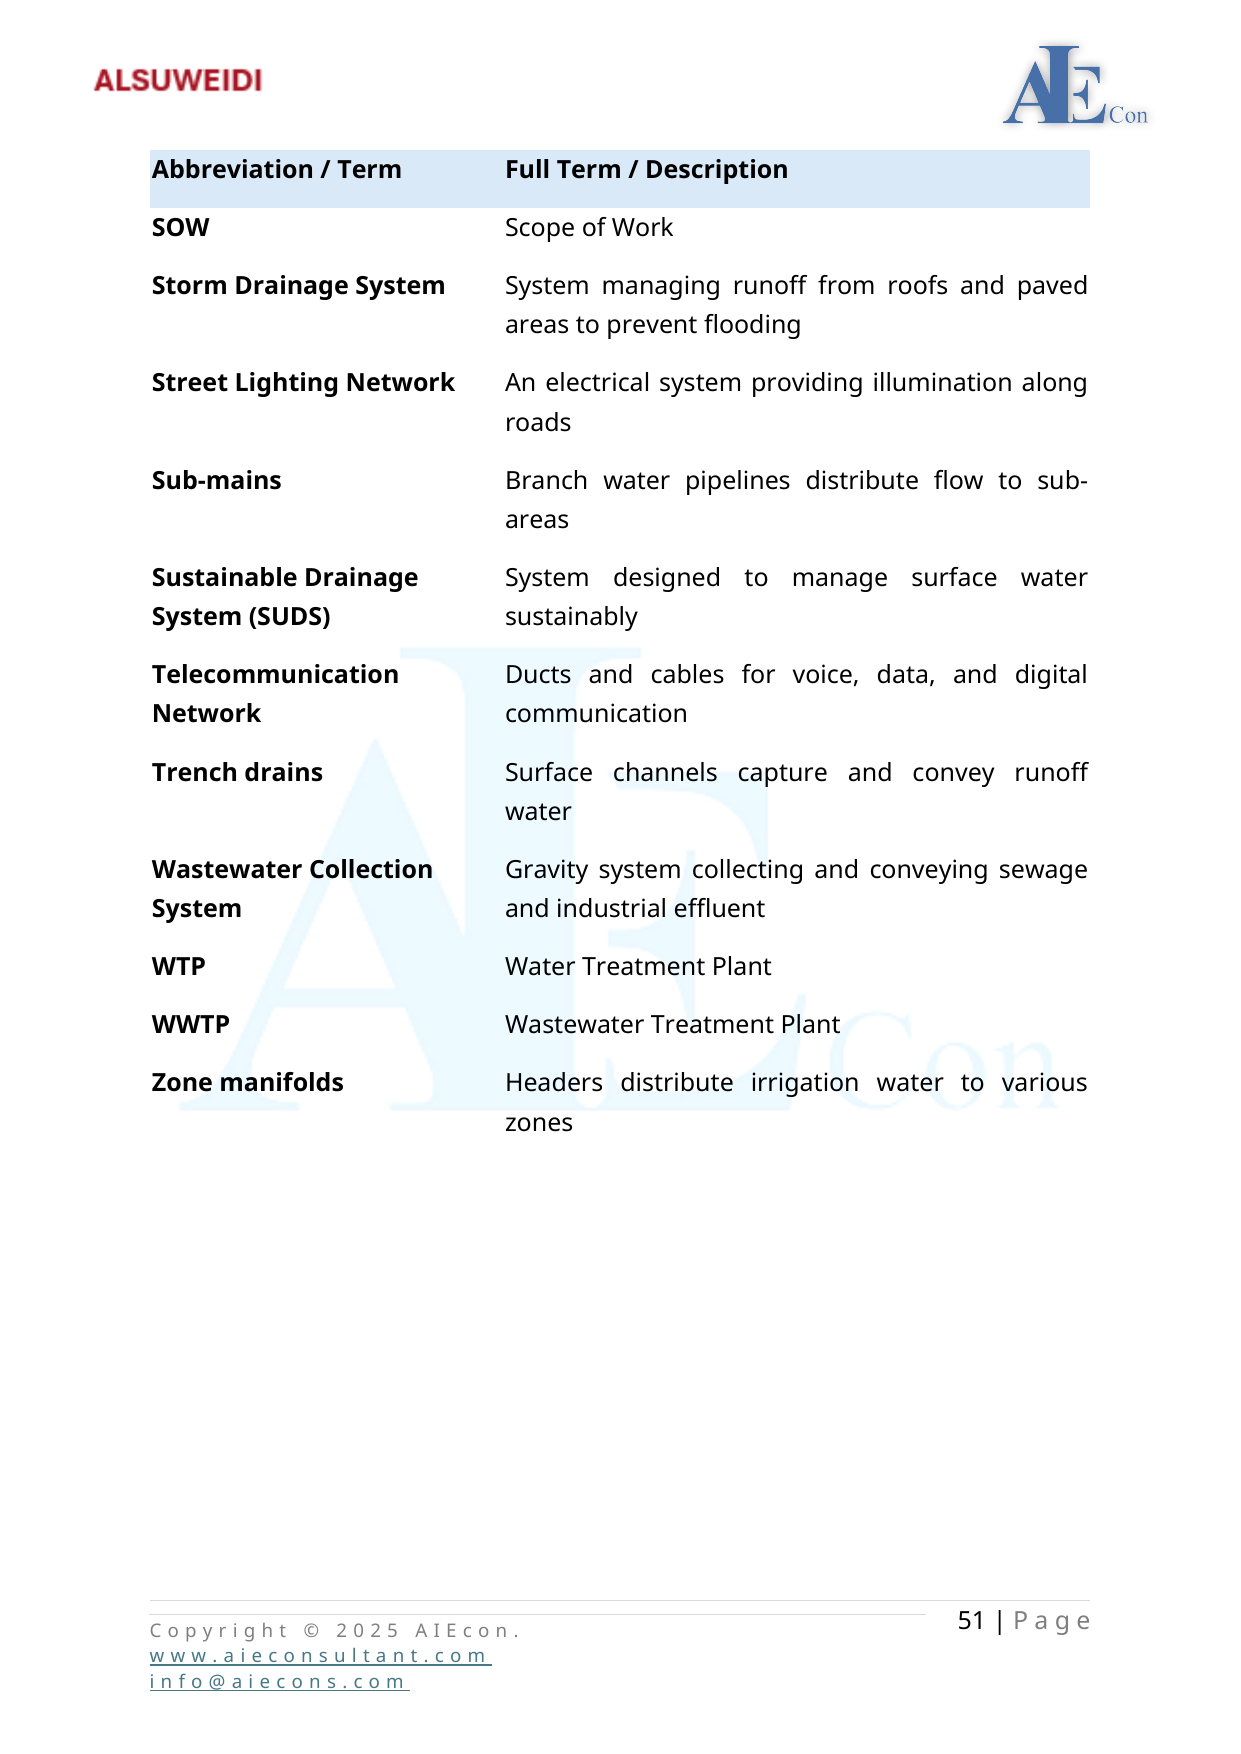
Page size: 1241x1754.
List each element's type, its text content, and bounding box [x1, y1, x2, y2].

table_header Abbreviation / Term [150, 150, 503, 208]
picture [1000, 40, 1148, 128]
table_cell System designed to manage surface water sustainably [503, 558, 1090, 655]
table_cell Water Treatment Plant [503, 947, 1090, 1005]
table_cell Sub-mains [150, 461, 503, 558]
table_cell Gravity system collecting and conveying sewage and industrial effluent [503, 850, 1090, 947]
table_cell Storm Drainage System [150, 266, 503, 363]
table_cell WTP [150, 947, 503, 1005]
table_cell Wastewater Treatment Plant [503, 1005, 1090, 1063]
table_cell Headers distribute irrigation water to various zones [503, 1064, 1090, 1161]
table_cell Trench drains [150, 753, 503, 850]
table_cell Zone manifolds [150, 1064, 503, 1161]
picture [89, 61, 268, 101]
table_cell System managing runoff from roofs and paved areas to prevent flooding [503, 266, 1090, 363]
table_cell Ducts and cables for voice, data, and digital communication [503, 655, 1090, 753]
table_cell WWTP [150, 1005, 503, 1063]
table_cell Wastewater Collection System [150, 850, 503, 947]
table_header Full Term / Description [503, 150, 1090, 208]
table_cell Branch water pipelines distribute flow to sub-areas [503, 461, 1090, 558]
table_cell Surface channels capture and convey runoff water [503, 753, 1090, 850]
table_cell Scope of Work [503, 208, 1090, 266]
table_cell An electrical system providing illumination along roads [503, 364, 1090, 461]
table_cell Telecommunication Network [150, 655, 503, 753]
table_cell SOW [150, 208, 503, 266]
table_cell Street Lighting Network [150, 364, 503, 461]
table_cell Sustainable Drainage System (SUDS) [150, 558, 503, 655]
